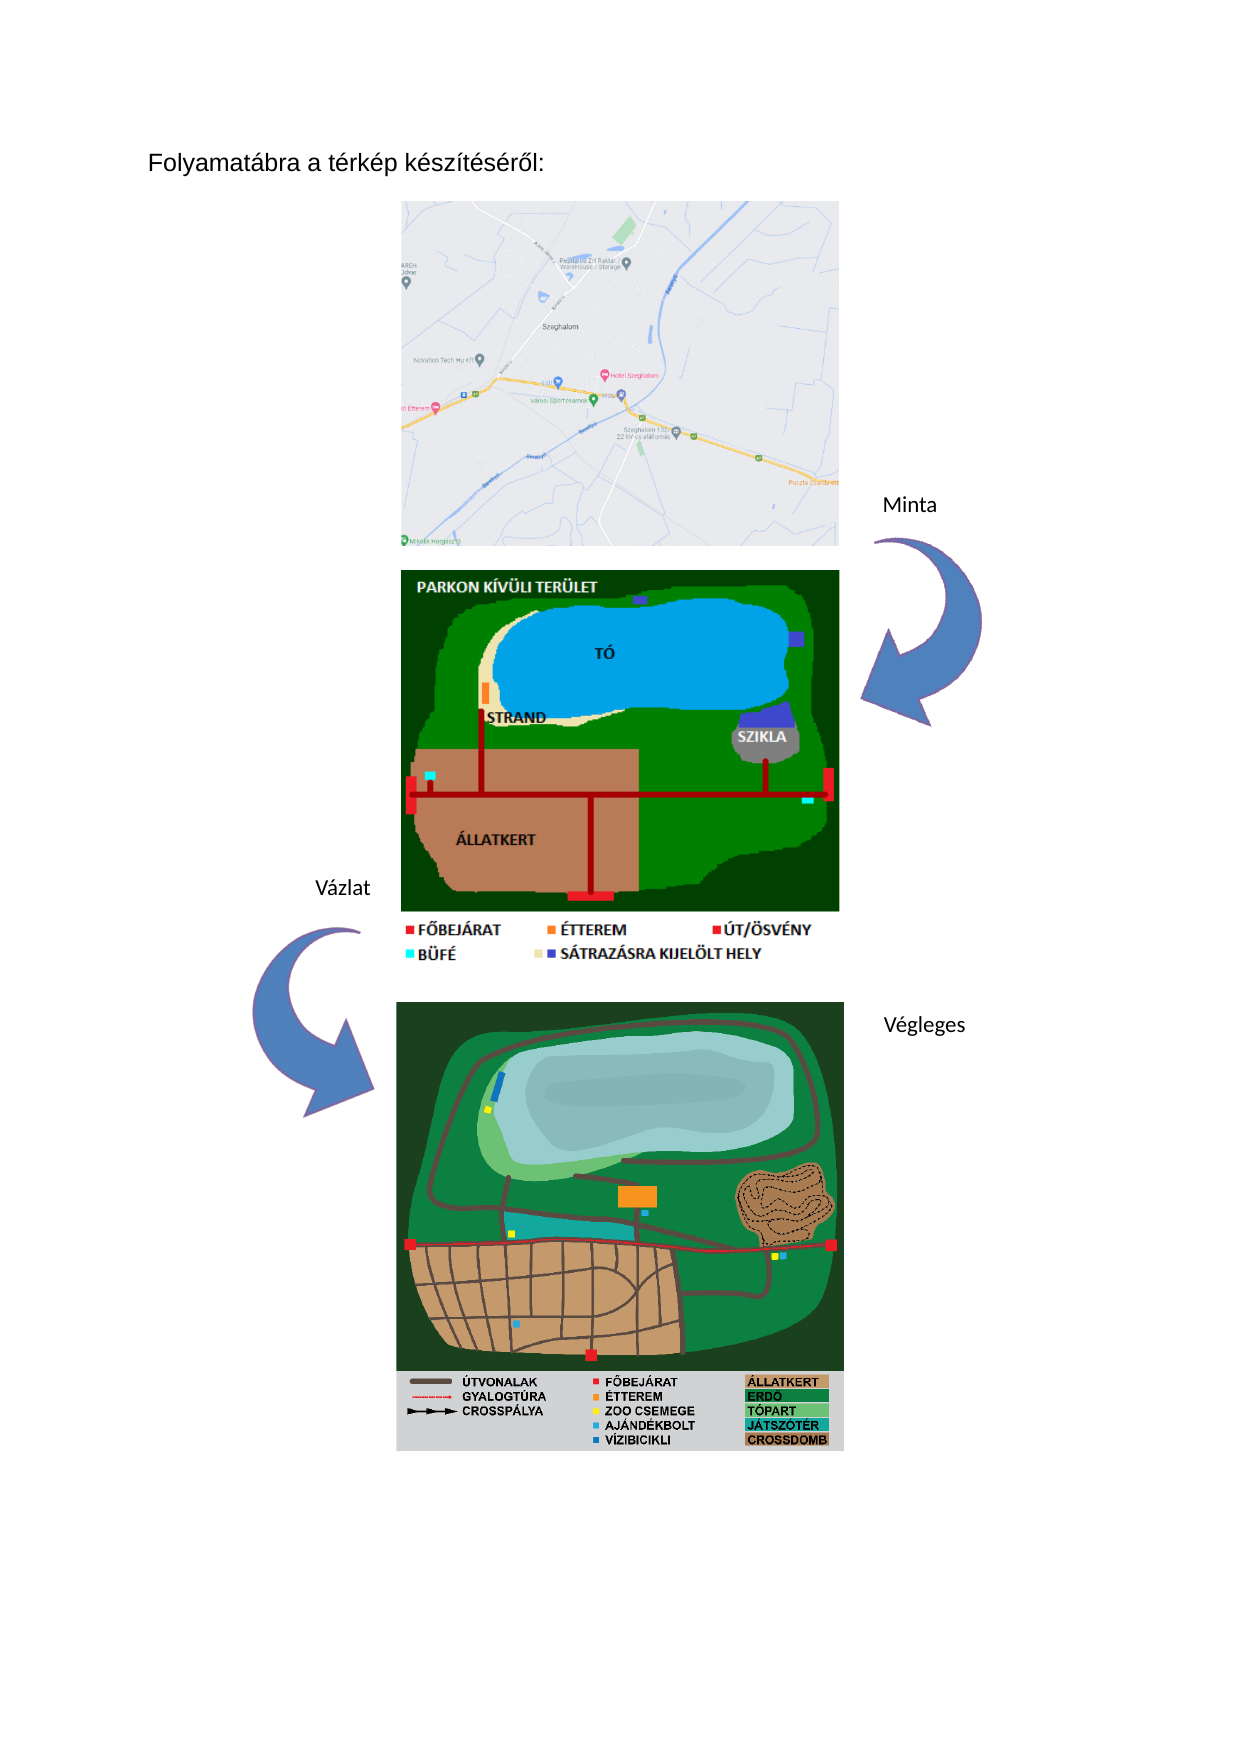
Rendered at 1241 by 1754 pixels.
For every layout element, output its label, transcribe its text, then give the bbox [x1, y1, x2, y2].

picture [188, 495, 1046, 1451]
text Folyamatábra a térkép készítéséről: [148, 148, 1093, 176]
picture [401, 201, 839, 546]
